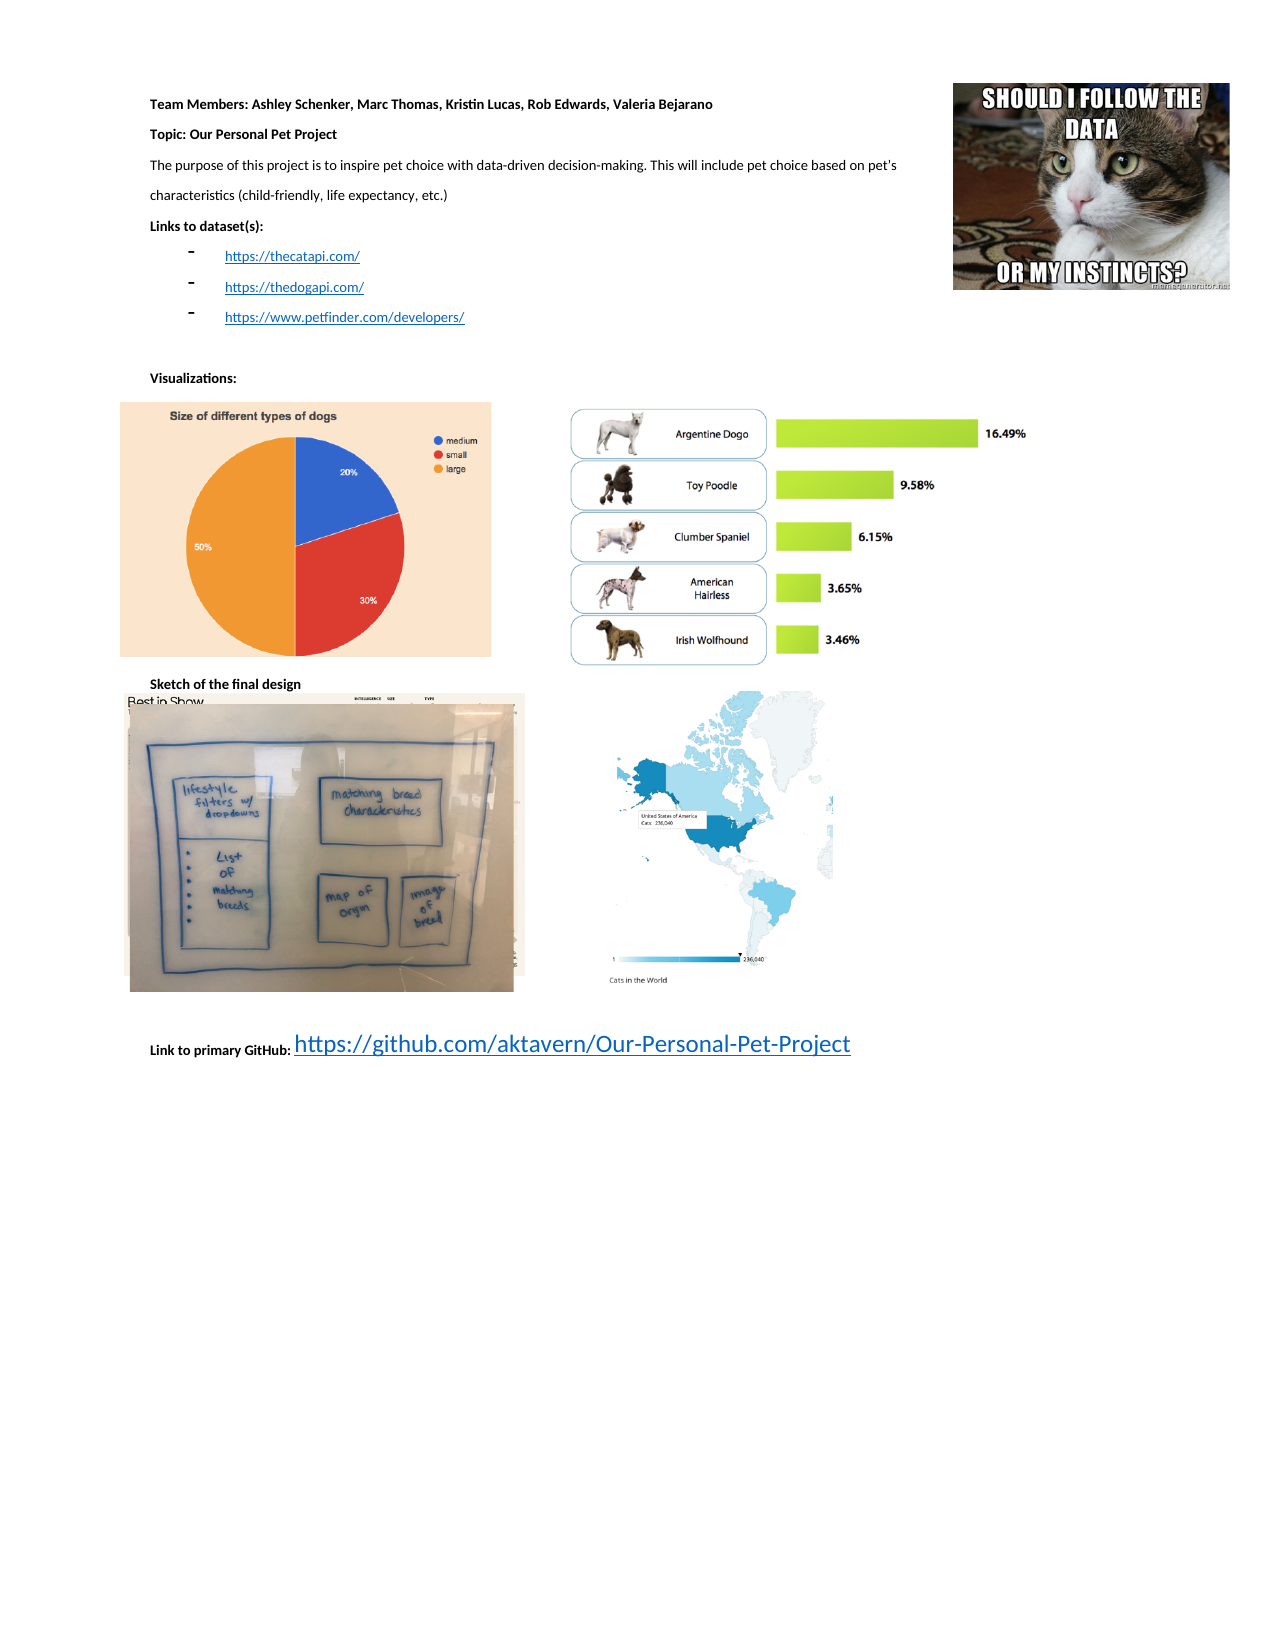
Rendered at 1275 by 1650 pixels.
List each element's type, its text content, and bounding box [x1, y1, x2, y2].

picture [563, 393, 1041, 669]
text Topic: Our Personal Pet Project [150, 113, 953, 143]
text Visualizations: [150, 357, 1125, 388]
list https://www.petfinder.com/developers/ [187, 296, 1125, 327]
text Sketch of the final design [150, 662, 1125, 693]
picture [953, 83, 1230, 290]
text Link to primary GitHub: https://github.com/aktavern/Our-Personal-Pet-Project [150, 1029, 1125, 1059]
picture [570, 691, 833, 989]
picture [120, 402, 492, 657]
list https://thecatapi.com/ [187, 235, 953, 266]
list https://thedogapi.com/ [187, 266, 1125, 296]
text Links to dataset(s): [150, 204, 953, 235]
text Team Members: Ashley Schenker, Marc Thomas, Kristin Lucas, Rob Edwards, Valeria Bejarano [150, 82, 1125, 113]
text The purpose of this project is to inspire pet choice with data-driven decision-making. This will include pet choice based on pet’s characteristics (child-friendly, life expectancy, etc.) [150, 143, 953, 204]
picture [122, 693, 525, 992]
